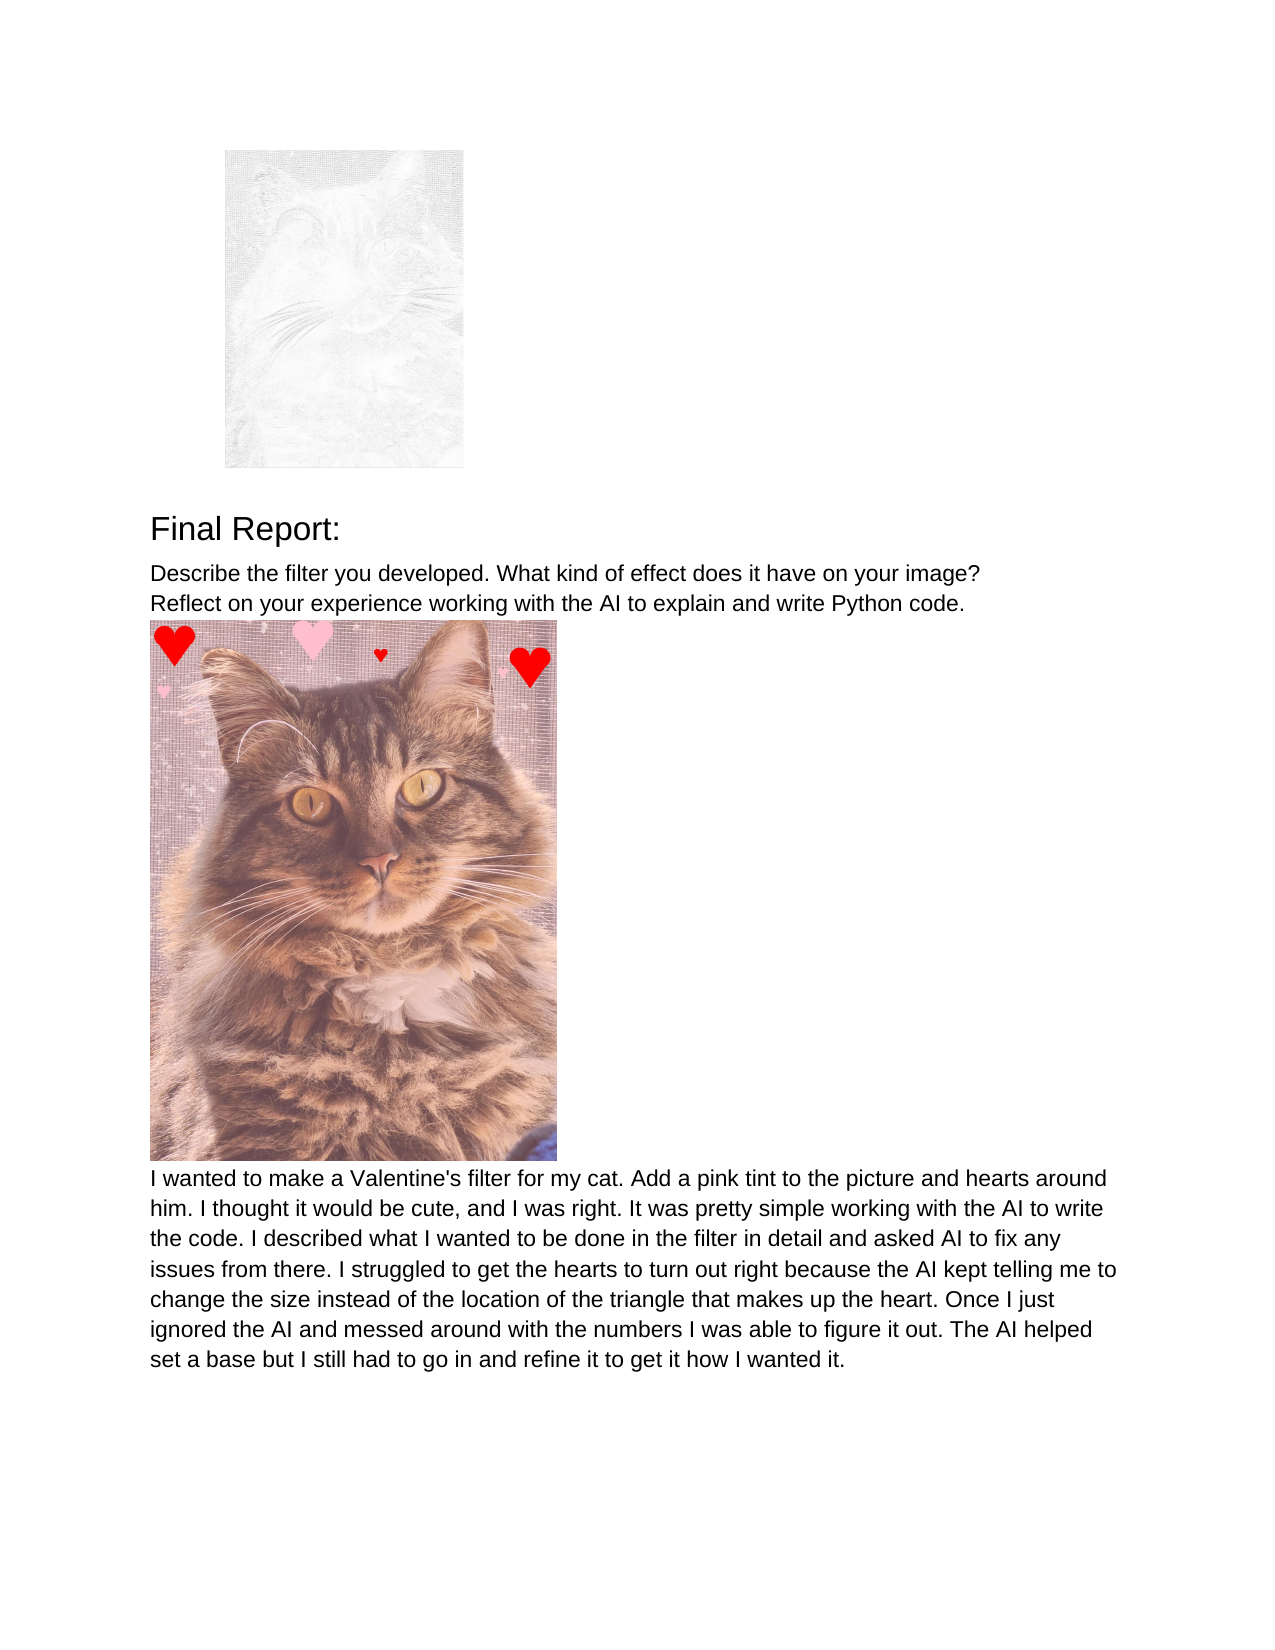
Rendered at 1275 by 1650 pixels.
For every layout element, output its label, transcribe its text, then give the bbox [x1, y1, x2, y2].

text Describe the filter you developed. What kind of effect does it have on your image? [150, 559, 1125, 586]
text Reflect on your experience working with the AI to explain and write Python code. [150, 590, 1125, 616]
picture [225, 150, 464, 468]
text I wanted to make a Valentine's filter for my cat. Add a pink tint to the picture and hearts around him. I thought it would be cute, and I was right. It was pretty simple working with the AI to write the code. I described what I wanted to be done in the filter in detail and asked AI to fix any issues from there. I struggled to get the hearts to turn out right because the AI kept telling me to change the size instead of the location of the triangle that makes up the heart. Once I just ignored the AI and messed around with the numbers I was able to figure it out. The AI helped set a base but I still had to go in and refine it to get it how I wanted it. [150, 1165, 1125, 1372]
picture [150, 620, 557, 1161]
subtitle Final Report: [150, 509, 1125, 547]
